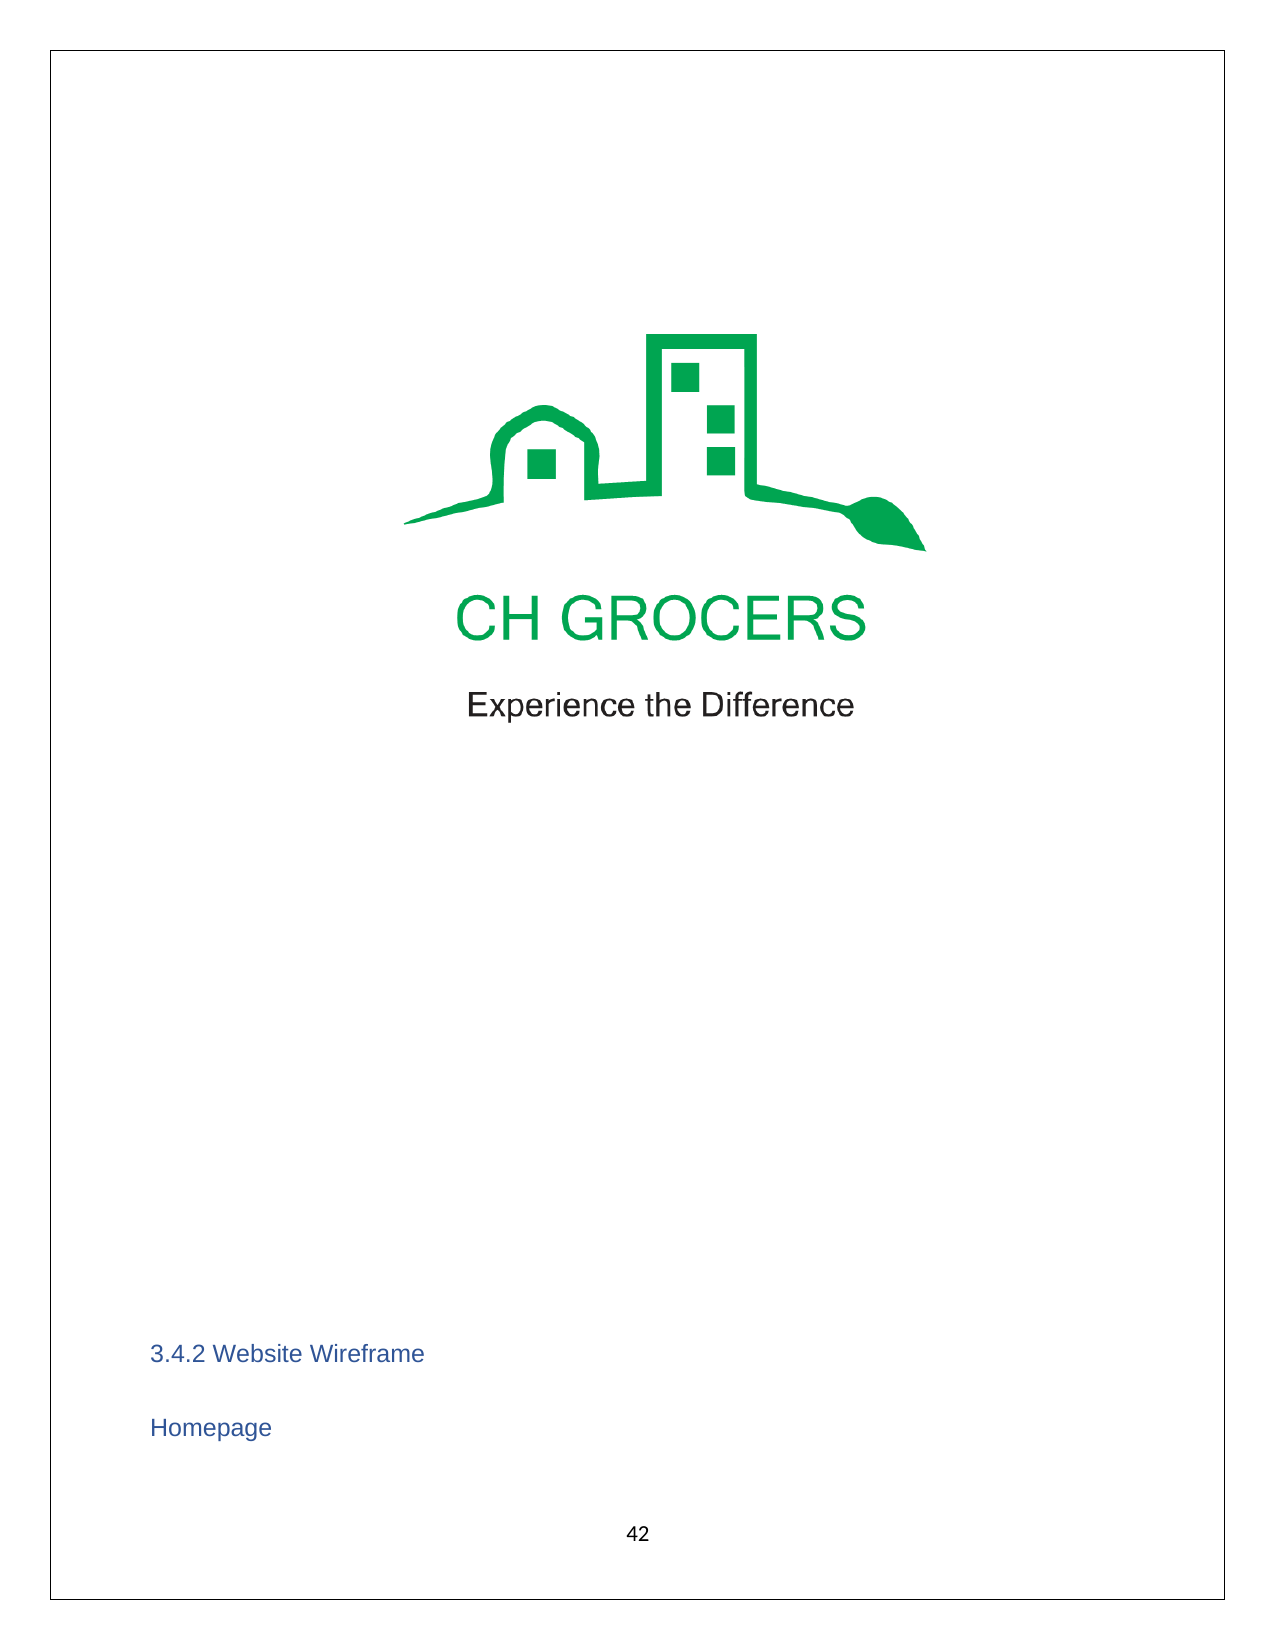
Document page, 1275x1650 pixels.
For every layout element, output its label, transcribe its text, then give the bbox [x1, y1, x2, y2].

subtitle 3.4.2 Website Wireframe [150, 1339, 1125, 1367]
subtitle Homepage [150, 1413, 1125, 1441]
picture [150, 150, 1125, 823]
